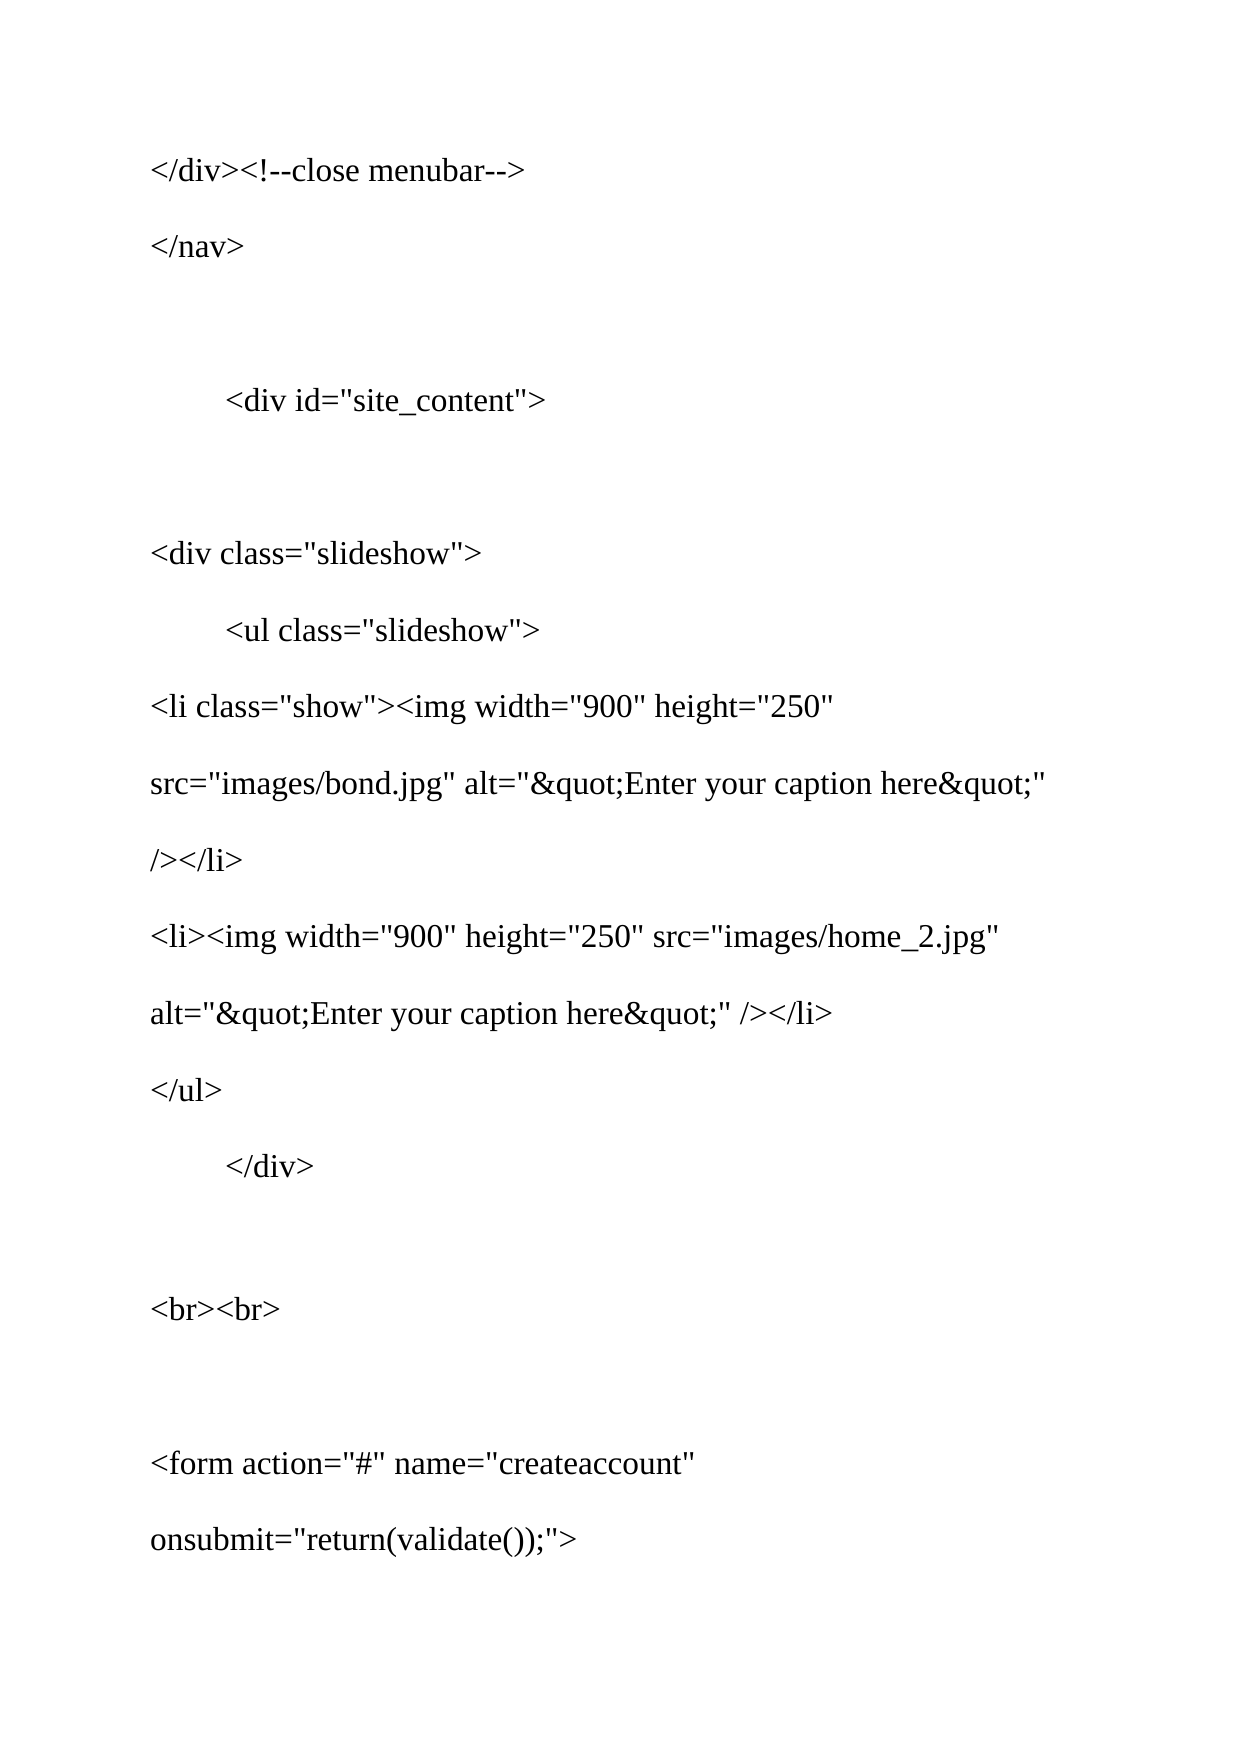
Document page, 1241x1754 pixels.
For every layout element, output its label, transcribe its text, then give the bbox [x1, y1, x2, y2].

text <div class="slideshow"> [150, 533, 1090, 572]
text </nav> [150, 227, 1090, 265]
text <li class="show"><img width="900" height="250" src="images/bond.jpg" alt="&quot;Enter your caption here&quot;" /></li> [150, 687, 1090, 878]
text <form action="#" name="createaccount" onsubmit="return(validate());"> [150, 1443, 1090, 1558]
text </div><!--close menubar--> [150, 150, 1090, 188]
text <div id="site_content"> [150, 380, 1090, 418]
text </div> [150, 1147, 1090, 1185]
text </ul> [150, 1070, 1090, 1108]
text <li><img width="900" height="250" src="images/home_2.jpg" alt="&quot;Enter your caption here&quot;" /></li> [150, 917, 1090, 1032]
text <br><br> [150, 1290, 1090, 1328]
text <ul class="slideshow"> [150, 610, 1090, 648]
